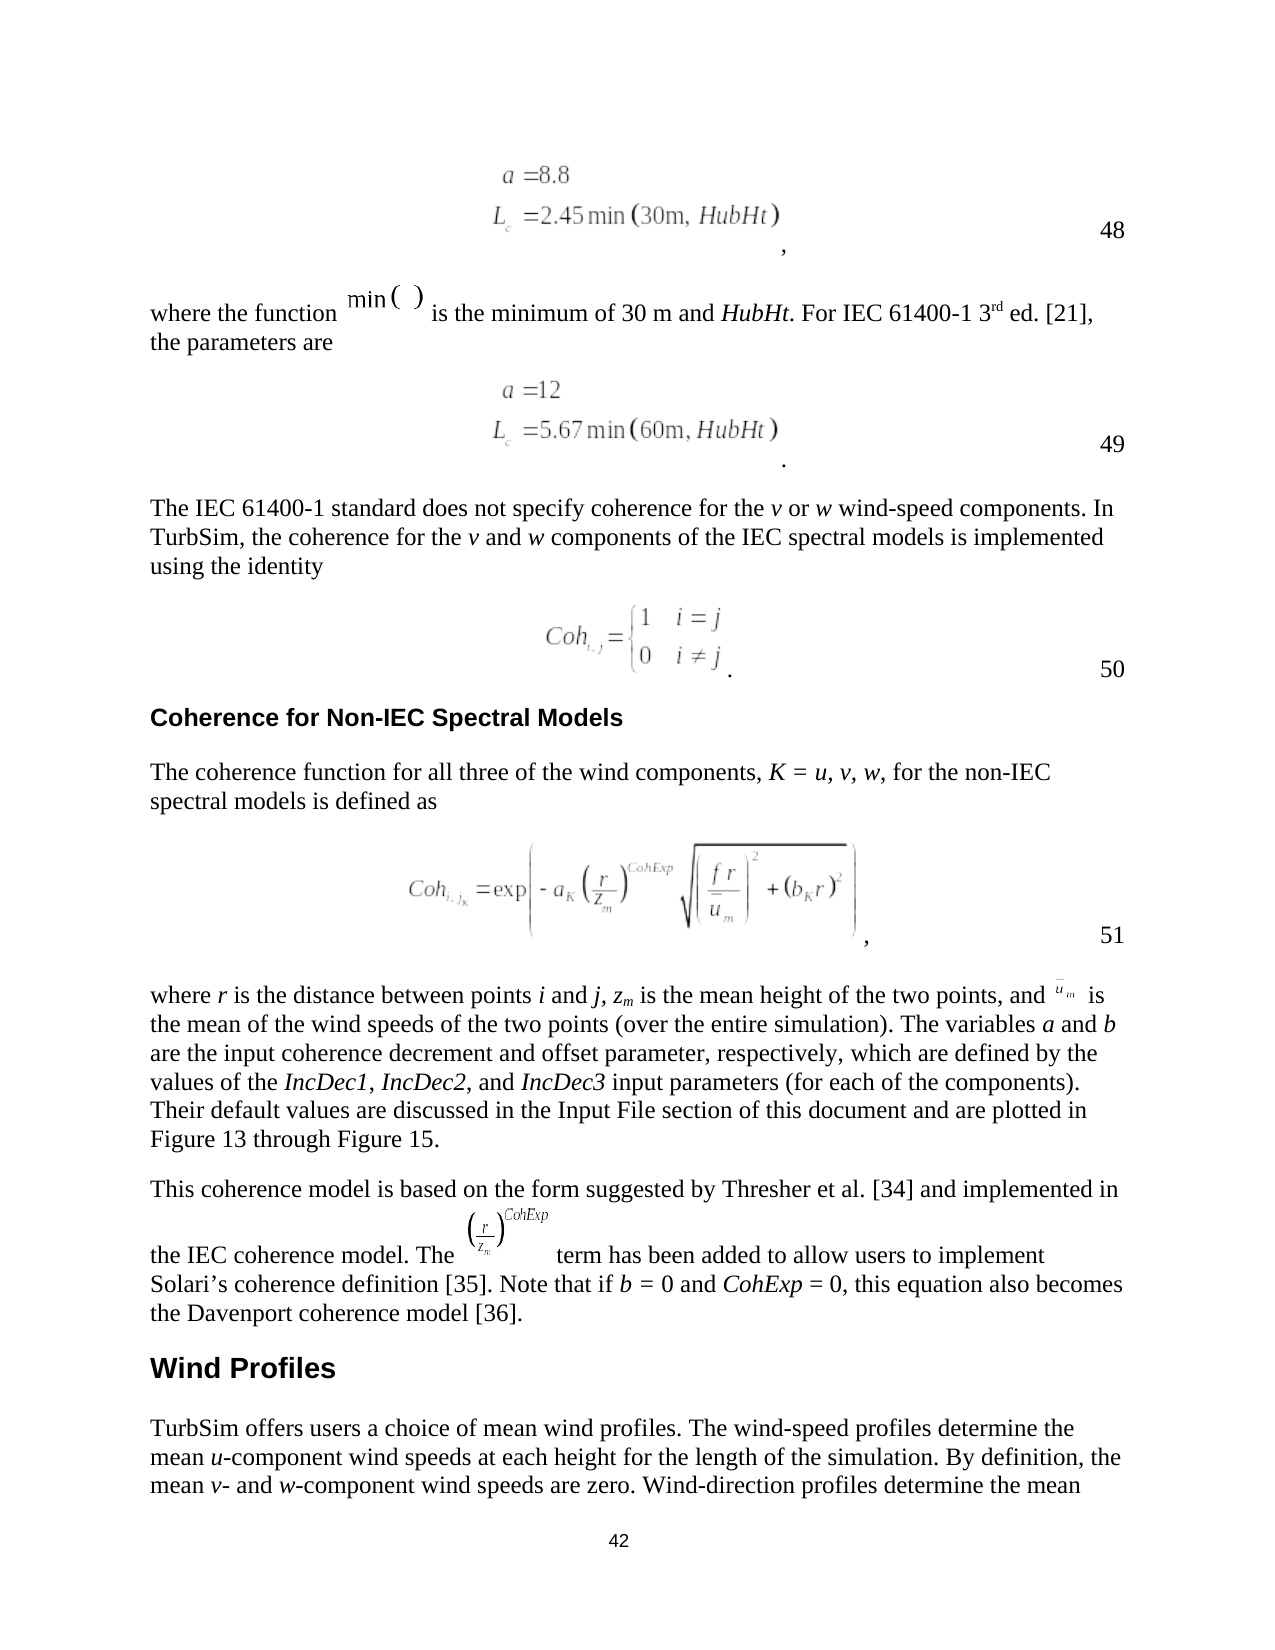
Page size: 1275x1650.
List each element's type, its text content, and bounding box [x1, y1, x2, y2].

text where r is the distance between points i and j, zm is the mean height of the two points, and is the mean of the wind speeds of the two points (over the entire simulation). The variables a and b are the input coherence decrement and offset parameter, respectively, which are defined by the values of the IncDec1, IncDec2, and IncDec3 input parameters (for each of the components). Their default values are discussed in the Input File section of this document and are plotted in Figure 13 through Figure 15. [150, 969, 1125, 1153]
text where the function is the minimum of 30 m and HubHt. For IEC 61400-1 3rd ed. [21], the parameters are [150, 279, 1125, 355]
text Wind Profiles [150, 1352, 1125, 1385]
text Coherence for Non-IEC Spectral Models [150, 703, 1125, 732]
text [150, 1413, 1125, 1499]
text The IEC 61400-1 standard does not specify coherence for the v or w wind-speed components. In TurbSim, the coherence for the v and w components of the IEC spectral models is implemented using the identity [150, 493, 1125, 580]
text The coherence function for all three of the wind components, K = u, v, w, for the non-IEC spectral models is defined as [150, 757, 1125, 815]
